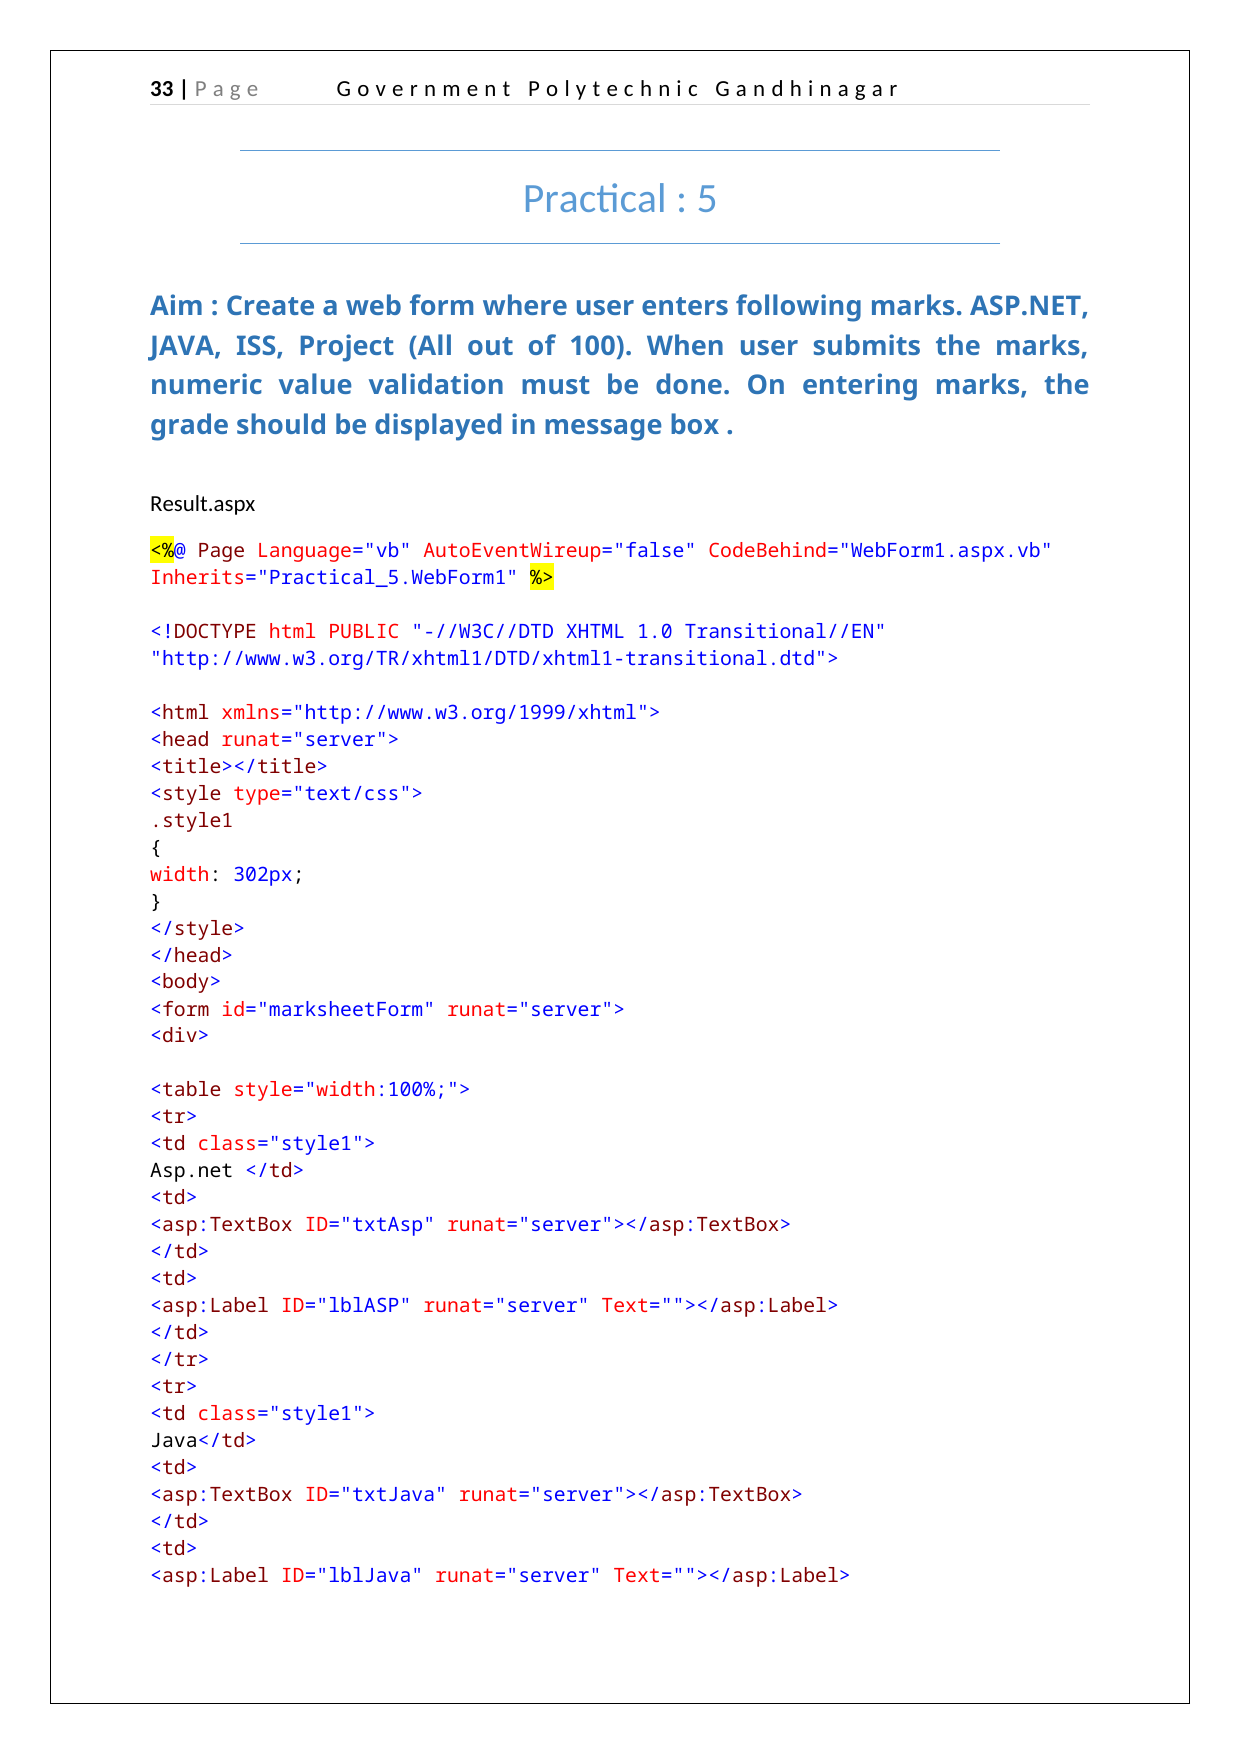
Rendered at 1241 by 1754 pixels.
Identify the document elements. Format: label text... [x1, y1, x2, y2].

text </tr> [150, 1346, 1090, 1372]
text </head> [150, 941, 1090, 968]
text <tr> [150, 1103, 1090, 1130]
text <td> [150, 1264, 1090, 1292]
text } [150, 887, 1090, 914]
text </style> [150, 914, 1090, 941]
text </td> [150, 1507, 1090, 1534]
text <body> [150, 968, 1090, 995]
text <asp:TextBox ID="txtAsp" runat="server"></asp:TextBox> [150, 1211, 1090, 1238]
text <!DOCTYPE html PUBLIC "-//W3C//DTD XHTML 1.0 Transitional//EN" "http://www.w3.org/TR/xhtml1/DTD/xhtml1-transitional.dtd"> [150, 617, 1090, 671]
text Practical : 5 [240, 151, 1000, 243]
text <%@ Page Language="vb" AutoEventWireup="false" CodeBehind="WebForm1.aspx.vb" Inherits="Practical_5.WebForm1" %> [150, 536, 1090, 590]
text <head runat="server"> [150, 725, 1090, 752]
text </td> [150, 1238, 1090, 1264]
text <td> [150, 1534, 1090, 1561]
text <style type="text/css"> [150, 779, 1090, 806]
text <td class="style1"> [150, 1399, 1090, 1426]
text <asp:Label ID="lblJava" runat="server" Text=""></asp:Label> [150, 1561, 1090, 1588]
text <tr> [150, 1372, 1090, 1399]
text <table style="width:100%;"> [150, 1076, 1090, 1103]
text <asp:Label ID="lblASP" runat="server" Text=""></asp:Label> [150, 1292, 1090, 1318]
text Asp.net </td> [150, 1157, 1090, 1184]
text <title></title> [150, 752, 1090, 779]
text <td> [150, 1184, 1090, 1211]
text <div> [150, 1022, 1090, 1049]
text .style1 [150, 806, 1090, 833]
text { [150, 833, 1090, 860]
text <form id="marksheetForm" runat="server"> [150, 995, 1090, 1022]
text <td class="style1"> [150, 1130, 1090, 1157]
text Java</td> [150, 1426, 1090, 1453]
text <html xmlns="http://www.w3.org/1999/xhtml"> [150, 698, 1090, 725]
text width: 302px; [150, 860, 1090, 887]
text <td> [150, 1453, 1090, 1480]
subtitle Aim : Create a web form where user enters following marks. ASP.NET, JAVA, ISS, Project (All out of 100). When user submits the marks, numeric value validation must be done. On entering marks, the grade should be displayed in message box . [150, 286, 1090, 442]
text </td> [150, 1318, 1090, 1346]
text <asp:TextBox ID="txtJava" runat="server"></asp:TextBox> [150, 1480, 1090, 1507]
text Result.aspx [150, 489, 1090, 517]
